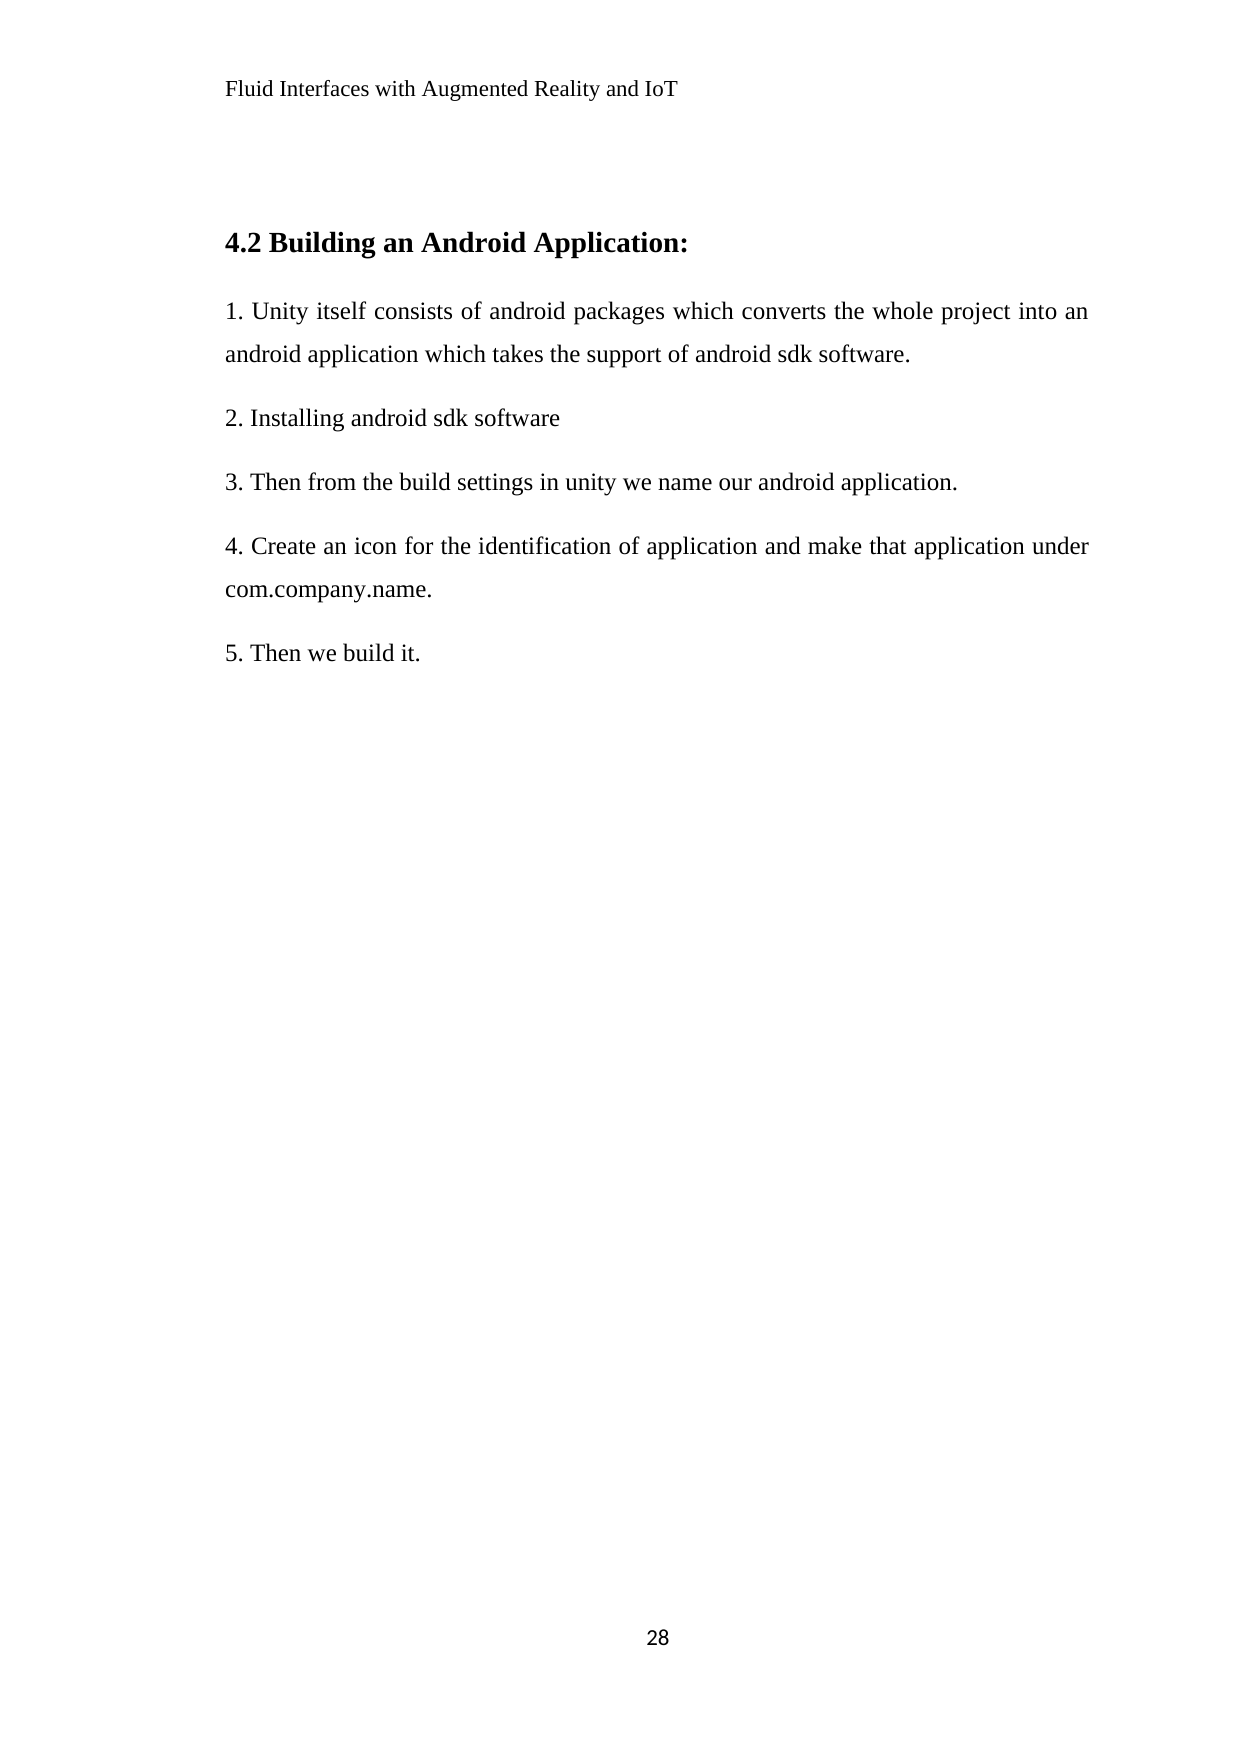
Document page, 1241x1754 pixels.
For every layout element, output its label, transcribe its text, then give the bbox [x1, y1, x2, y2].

text 5. Then we build it. [225, 638, 1090, 667]
text 4.2 Building an Android Application: [225, 225, 1090, 258]
text 2. Installing android sdk software [225, 403, 1090, 432]
text 4. Create an icon for the identification of application and make that application under com.company.name. [225, 531, 1090, 603]
text 3. Then from the build settings in unity we name our android application. [225, 467, 1090, 496]
text 1. Unity itself consists of android packages which converts the whole project into an android application which takes the support of android sdk software. [225, 296, 1090, 368]
